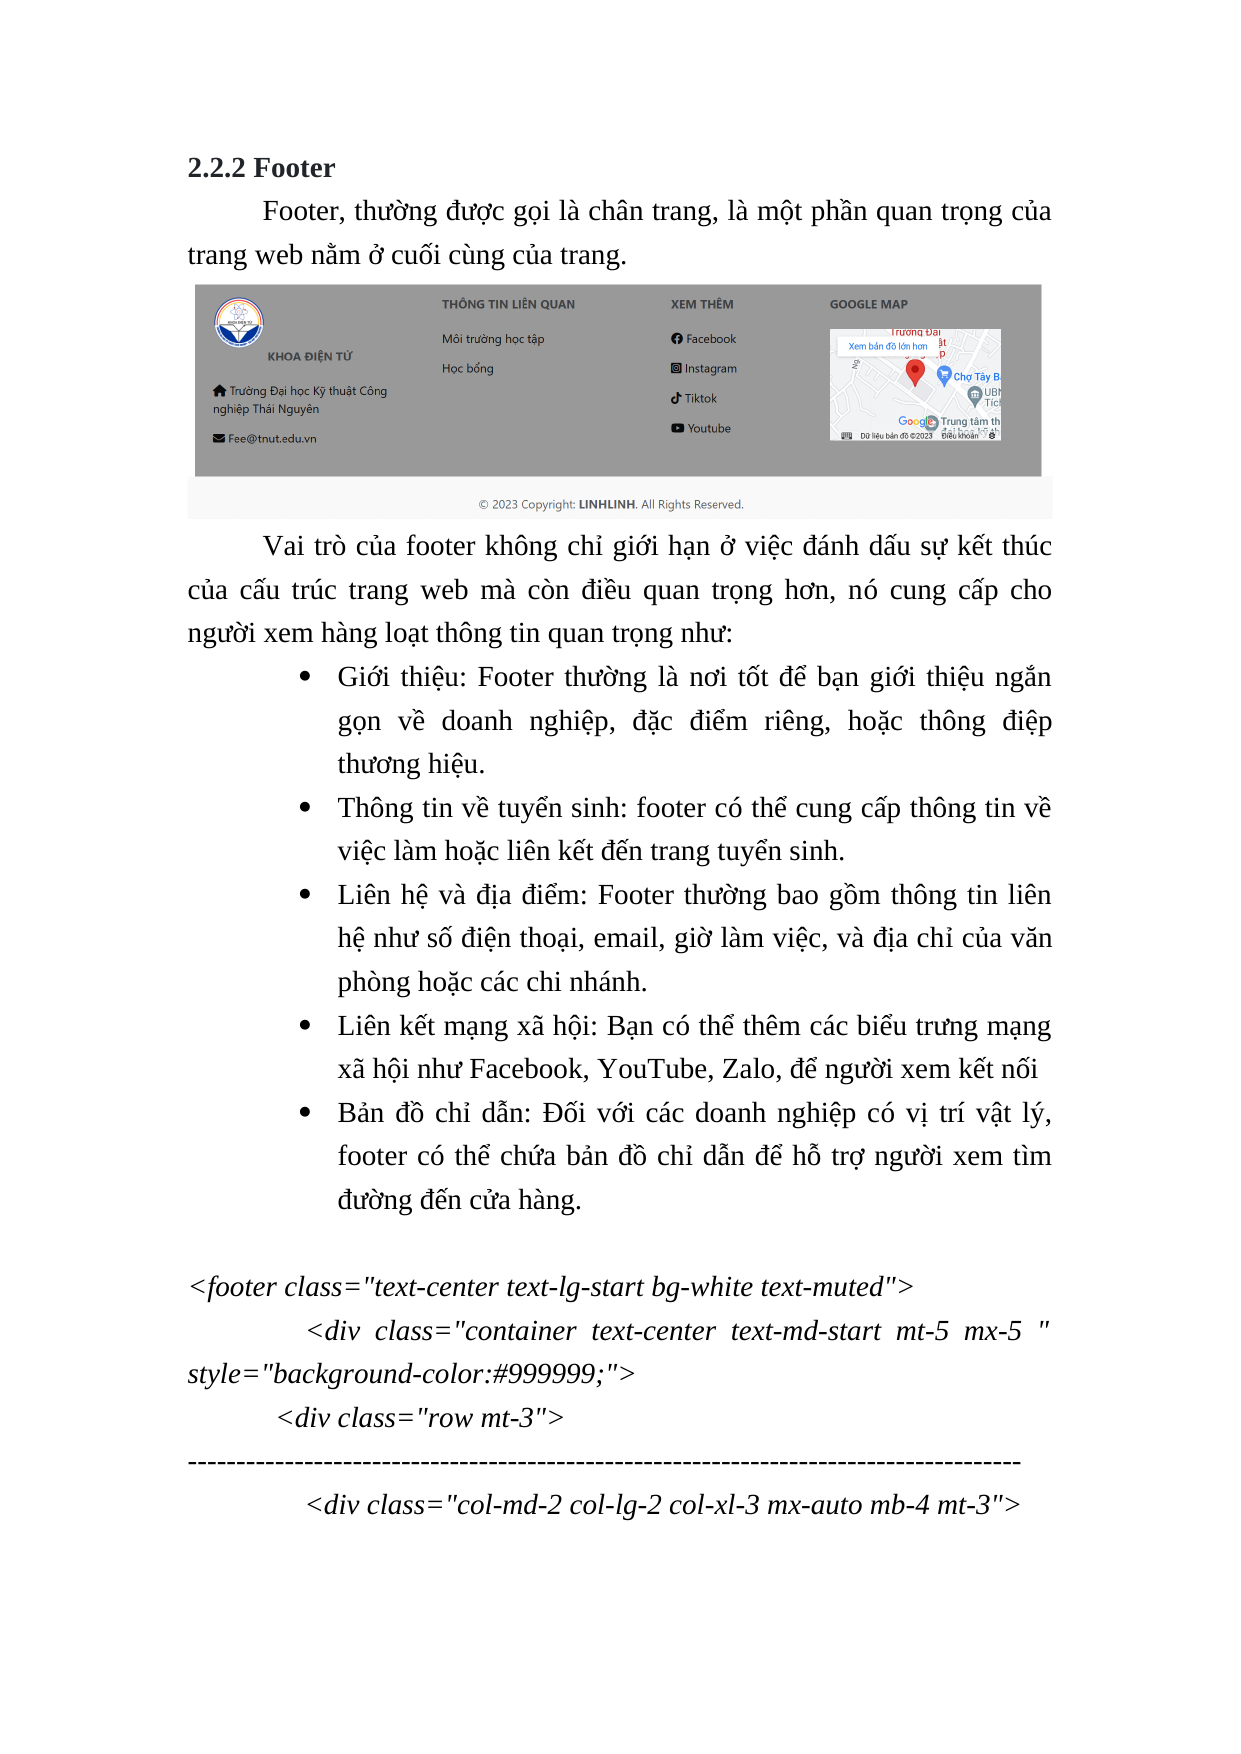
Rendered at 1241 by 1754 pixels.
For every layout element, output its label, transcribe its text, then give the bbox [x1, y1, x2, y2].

list Bản đồ chỉ dẫn: Đối với các doanh nghiệp có vị trí vật lý, footer có thể chứa bản đồ chỉ dẫn để hỗ trợ người xem tìm đường đến cửa hàng. [300, 1095, 1053, 1216]
list Thông tin về tuyển sinh: footer có thể cung cấp thông tin về việc làm hoặc liên kết đến trang tuyển sinh. [300, 790, 1053, 867]
list Giới thiệu: Footer thường là nơi tốt để bạn giới thiệu ngắn gọn về doanh nghiệp, đặc điểm riêng, hoặc thông điệp thương hiệu. [300, 659, 1053, 780]
text -------------------------------------------------------------------------------------- [187, 1443, 1053, 1477]
subtitle Footer [187, 150, 1053, 183]
list Liên hệ và địa điểm: Footer thường bao gồm thông tin liên hệ như số điện thoại, email, giờ làm việc, và địa chỉ của văn phòng hoặc các chi nhánh. [300, 877, 1053, 998]
list Liên kết mạng xã hội: Bạn có thể thêm các biểu trưng mạng xã hội như Facebook, YouTube, Zalo, để người xem kết nối [300, 1008, 1053, 1085]
text <div class="col-md-2 col-lg-2 col-xl-3 mx-auto mb-4 mt-3"> [187, 1487, 1053, 1520]
text <div class="row mt-3"> [187, 1400, 1053, 1433]
text Vai trò của footer không chỉ giới hạn ở việc đánh dấu sự kết thúc của cấu trúc trang web mà còn điều quan trọng hơn, nó cung cấp cho người xem hàng loạt thông tin quan trọng như: [187, 528, 1053, 649]
text Footer, thường được gọi là chân trang, là một phần quan trọng của trang web nằm ở cuối cùng của trang. [187, 193, 1053, 271]
text <footer class="text-center text-lg-start bg-white text-muted"> [187, 1269, 1053, 1303]
text <div class="container text-center text-md-start mt-5 mx-5 " style="background-color:#999999;"> [187, 1313, 1053, 1390]
picture [187, 280, 1053, 519]
